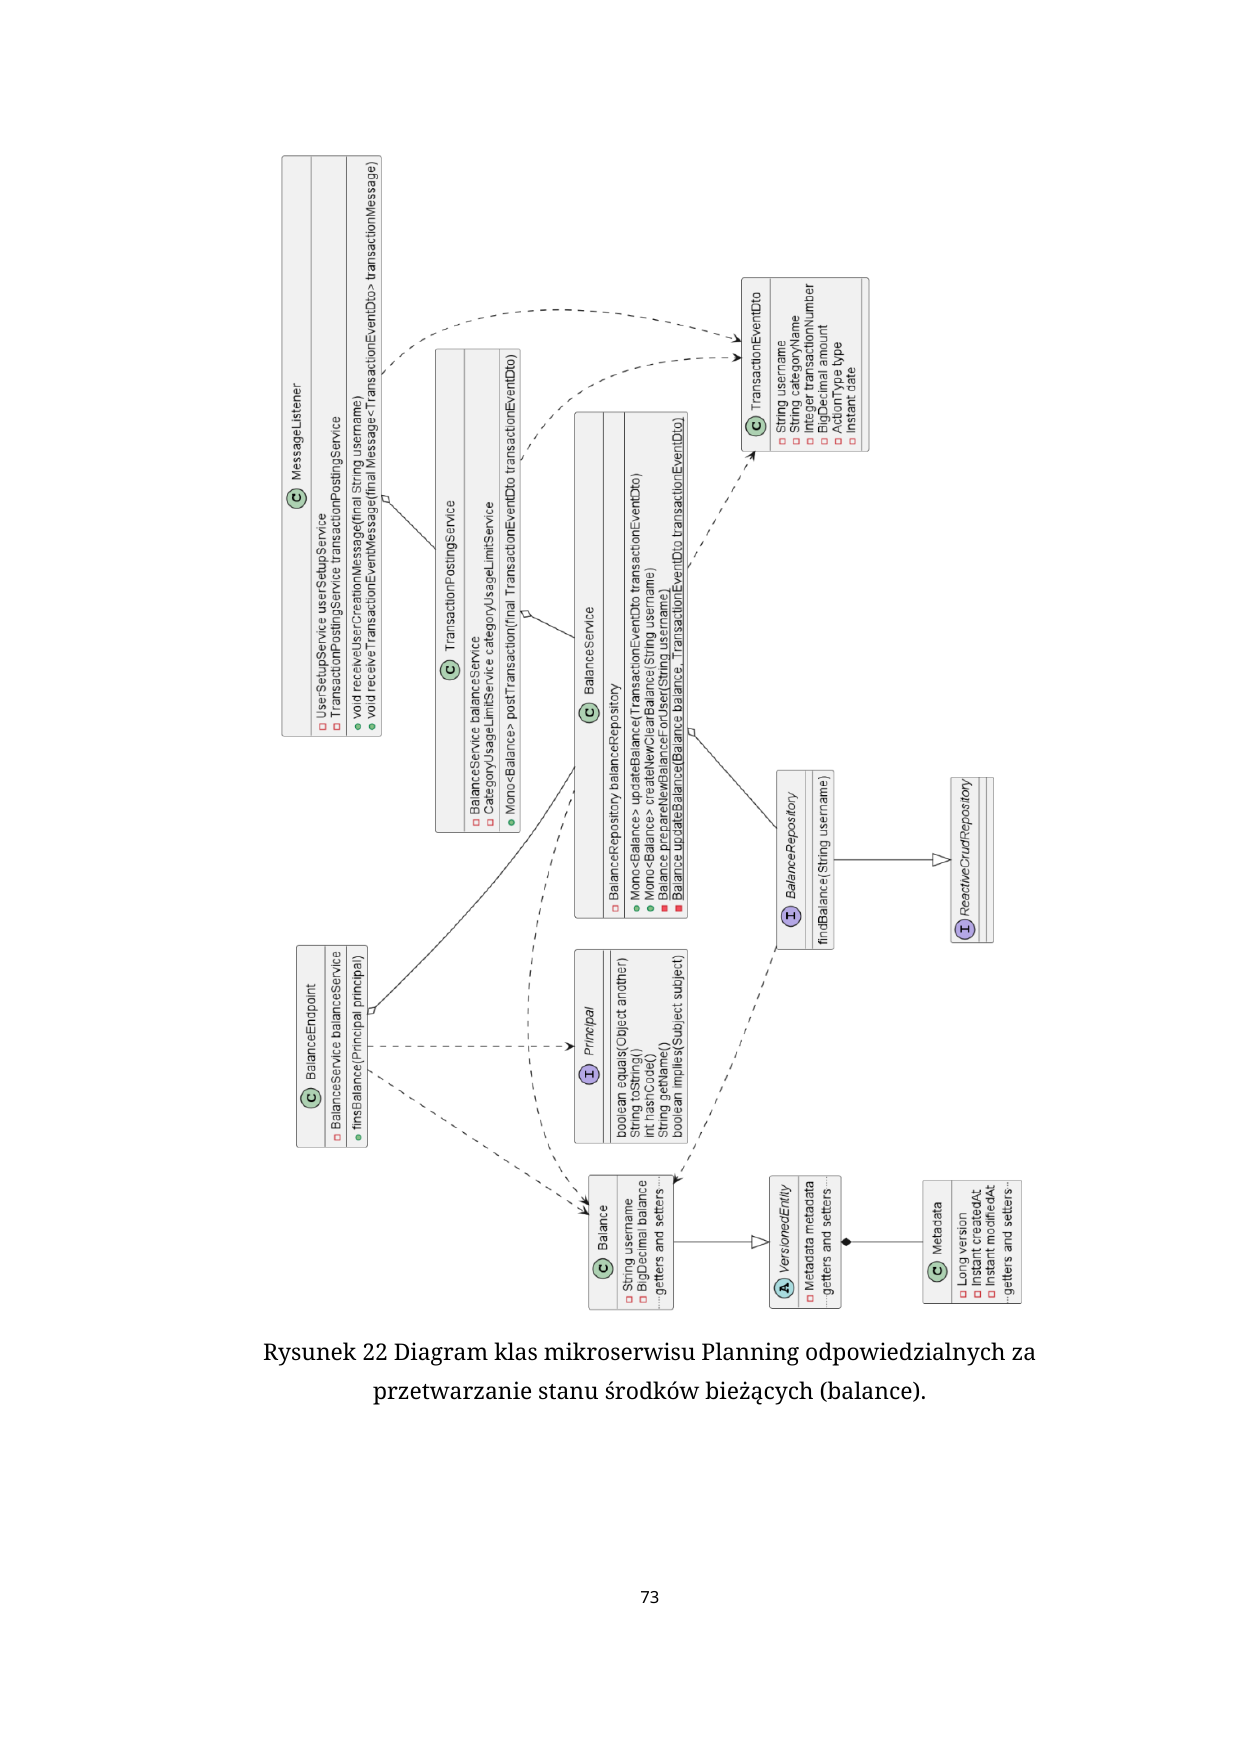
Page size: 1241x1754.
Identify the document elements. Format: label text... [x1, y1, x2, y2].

text Rysunek 22 Diagram klas mikroserwisu Planning odpowiedzialnych za przetwarzanie stanu środków bieżących (balance). [207, 1327, 1092, 1406]
picture [276, 152, 1026, 1314]
